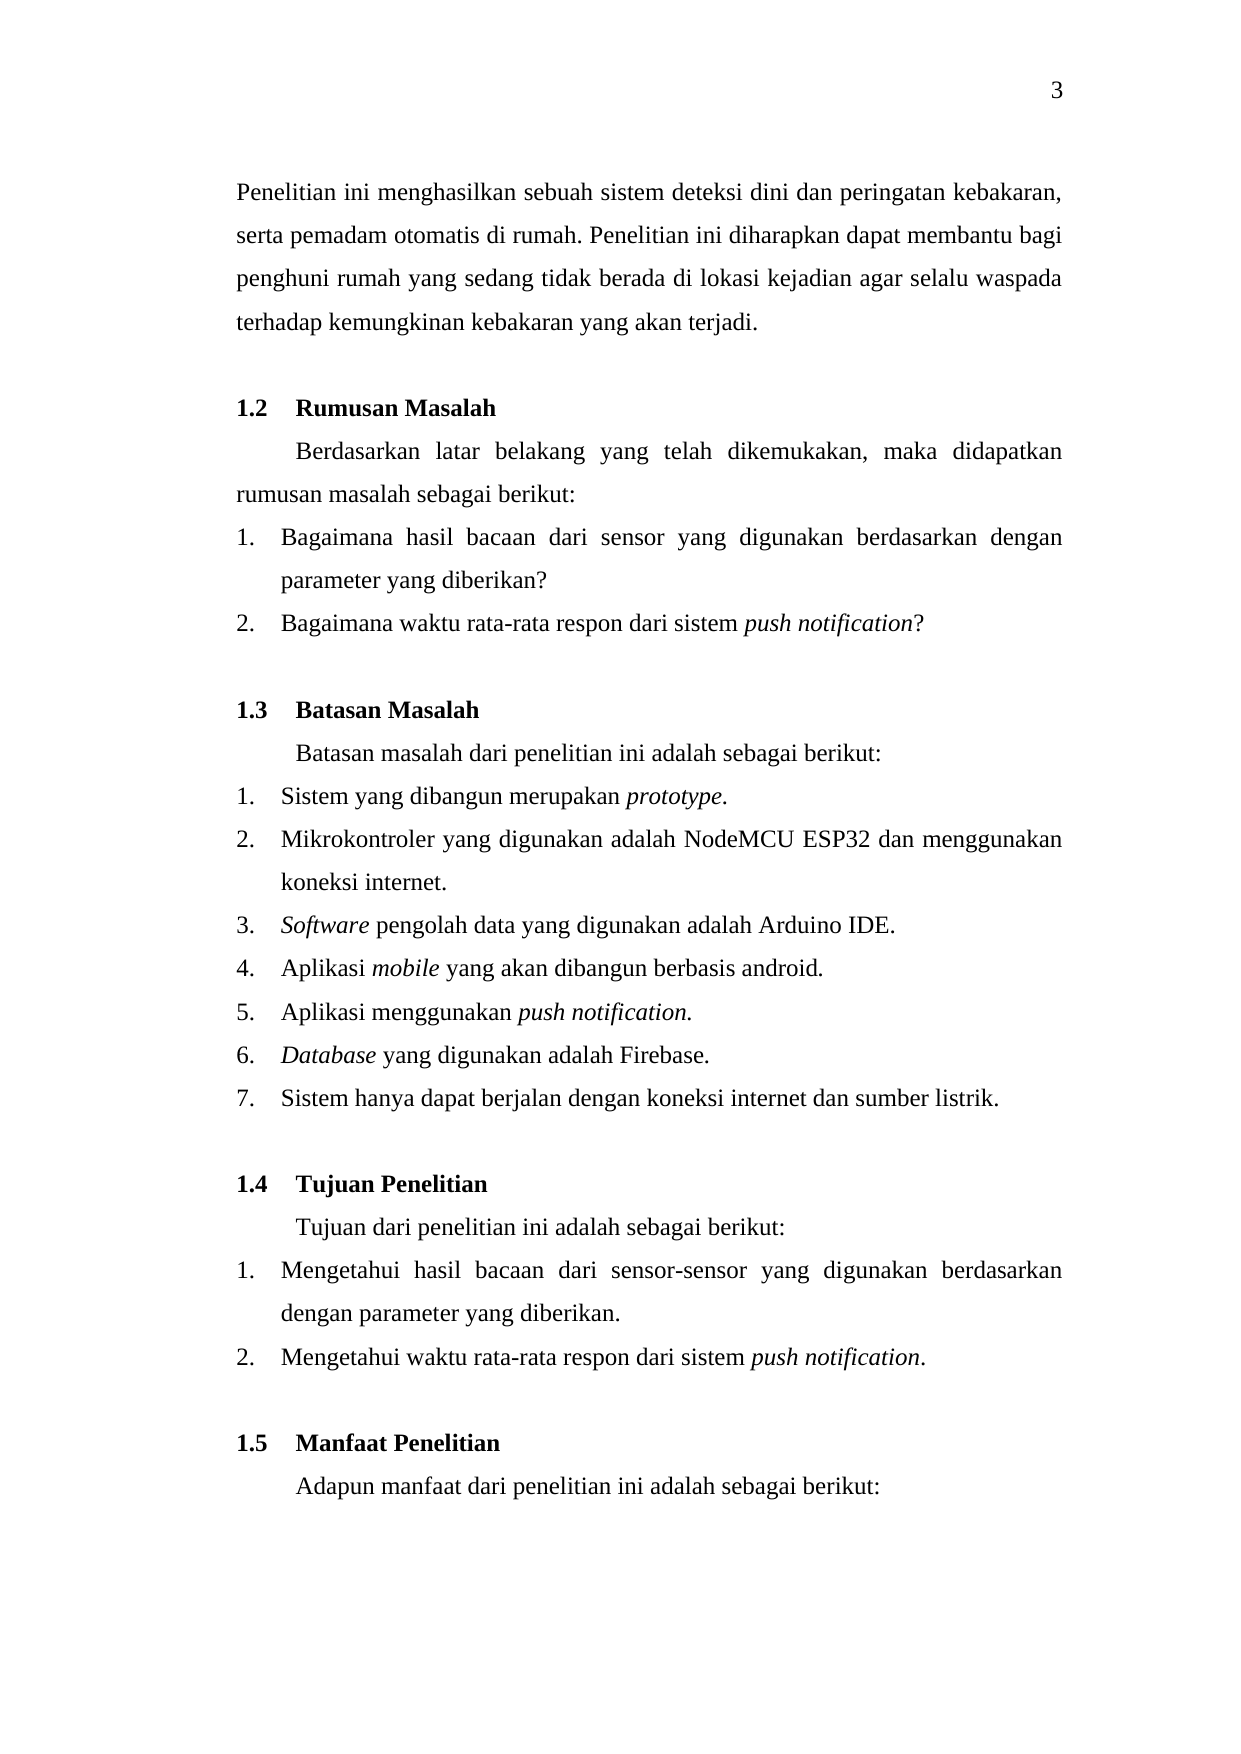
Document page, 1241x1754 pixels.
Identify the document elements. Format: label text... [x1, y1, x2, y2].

list Mengetahui hasil bacaan dari sensor-sensor yang digunakan berdasarkan dengan parameter yang diberikan. [236, 1255, 1063, 1327]
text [236, 177, 1063, 335]
subtitle Manfaat Penelitian [236, 1428, 1063, 1457]
text Tujuan dari penelitian ini adalah sebagai berikut: [295, 1212, 1063, 1241]
subtitle Tujuan Penelitian [236, 1169, 1063, 1198]
text Adapun manfaat dari penelitian ini adalah sebagai berikut: [295, 1471, 1063, 1500]
list Mikrokontroler yang digunakan adalah NodeMCU ESP32 dan menggunakan koneksi internet. [236, 824, 1063, 896]
list Software pengolah data yang digunakan adalah Arduino IDE. [236, 910, 1063, 939]
list Database yang digunakan adalah Firebase. [236, 1040, 1063, 1068]
list Aplikasi mobile yang akan dibangun berbasis android. [236, 953, 1063, 982]
list Sistem yang dibangun merupakan prototype. [236, 781, 1063, 810]
subtitle Rumusan Masalah [236, 393, 1063, 422]
text Batasan masalah dari penelitian ini adalah sebagai berikut: [236, 738, 1063, 767]
list Mengetahui waktu rata-rata respon dari sistem push notification. [236, 1342, 1063, 1370]
text Berdasarkan latar belakang yang telah dikemukakan, maka didapatkan rumusan masalah sebagai berikut: [236, 436, 1063, 508]
list Aplikasi menggunakan push notification. [236, 997, 1063, 1025]
list Sistem hanya dapat berjalan dengan koneksi internet dan sumber listrik. [236, 1083, 1063, 1112]
list Bagaimana hasil bacaan dari sensor yang digunakan berdasarkan dengan parameter yang diberikan? [236, 522, 1063, 594]
subtitle Batasan Masalah [236, 695, 1063, 723]
list Bagaimana waktu rata-rata respon dari sistem push notification? [236, 608, 1063, 637]
